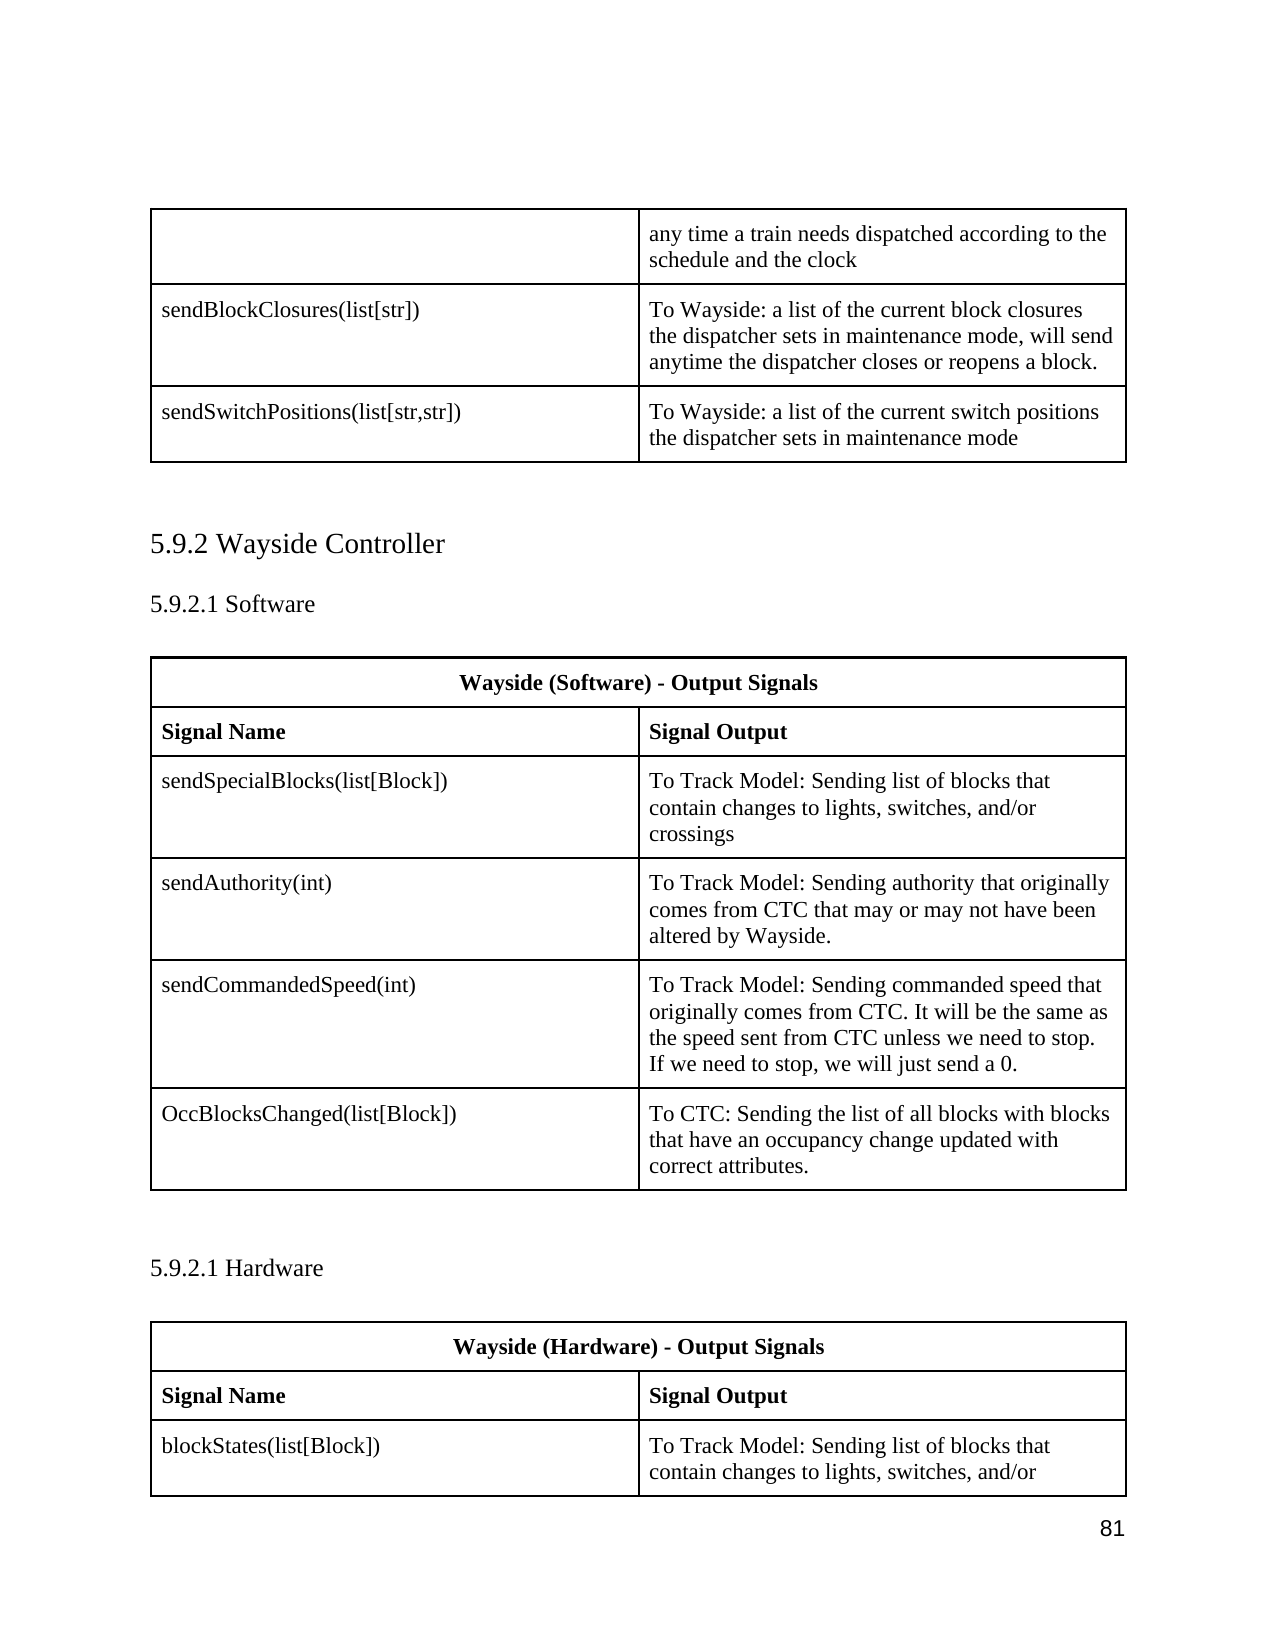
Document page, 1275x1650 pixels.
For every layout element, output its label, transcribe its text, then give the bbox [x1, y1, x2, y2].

subtitle 5.9.2 Wayside Controller [150, 526, 1125, 560]
table_cell sendSwitchPositions(list[str,str]) [152, 387, 638, 461]
table_cell sendCommandedSpeed(int) [152, 961, 638, 1087]
table_cell sendBlockClosures(list[str]) [152, 285, 638, 385]
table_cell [152, 1421, 638, 1495]
table_cell OccBlocksChanged(list[Block]) [152, 1089, 638, 1189]
table_header Wayside (Software) - Output Signals [152, 659, 1125, 706]
table_cell To CTC: Sending the list of all blocks with blocks that have an occupancy change updated with correct attributes. [640, 1089, 1125, 1189]
table_cell sendSpecialBlocks(list[Block]) [152, 757, 638, 857]
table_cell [640, 1421, 1125, 1495]
table_cell Signal Output [640, 708, 1125, 755]
table_cell To Track Model: Sending commanded speed that originally comes from CTC. It will be the same as the speed sent from CTC unless we need to stop. If we need to stop, we will just send a 0. [640, 961, 1125, 1087]
table_cell To Track Model: Sending authority that originally comes from CTC that may or may not have been altered by Wayside. [640, 859, 1125, 959]
subtitle 5.9.2.1 Software [150, 589, 1125, 618]
table_cell To Track Model: Sending list of blocks that contain changes to lights, switches, and/or crossings [640, 757, 1125, 857]
table_cell sendAuthority(int) [152, 859, 638, 959]
table_cell Signal Output [640, 1372, 1125, 1419]
subtitle 5.9.2.1 Hardware [150, 1253, 1125, 1282]
table_cell Signal Name [152, 1372, 638, 1419]
table_cell Signal Name [152, 708, 638, 755]
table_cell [152, 210, 638, 283]
table_header Wayside (Hardware) - Output Signals [152, 1323, 1125, 1370]
table_cell To Wayside: a list of the current block closures the dispatcher sets in maintenance mode, will send anytime the dispatcher closes or reopens a block. [640, 285, 1125, 385]
table_cell To Wayside: a list of the current switch positions the dispatcher sets in maintenance mode [640, 387, 1125, 461]
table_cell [640, 210, 1125, 283]
